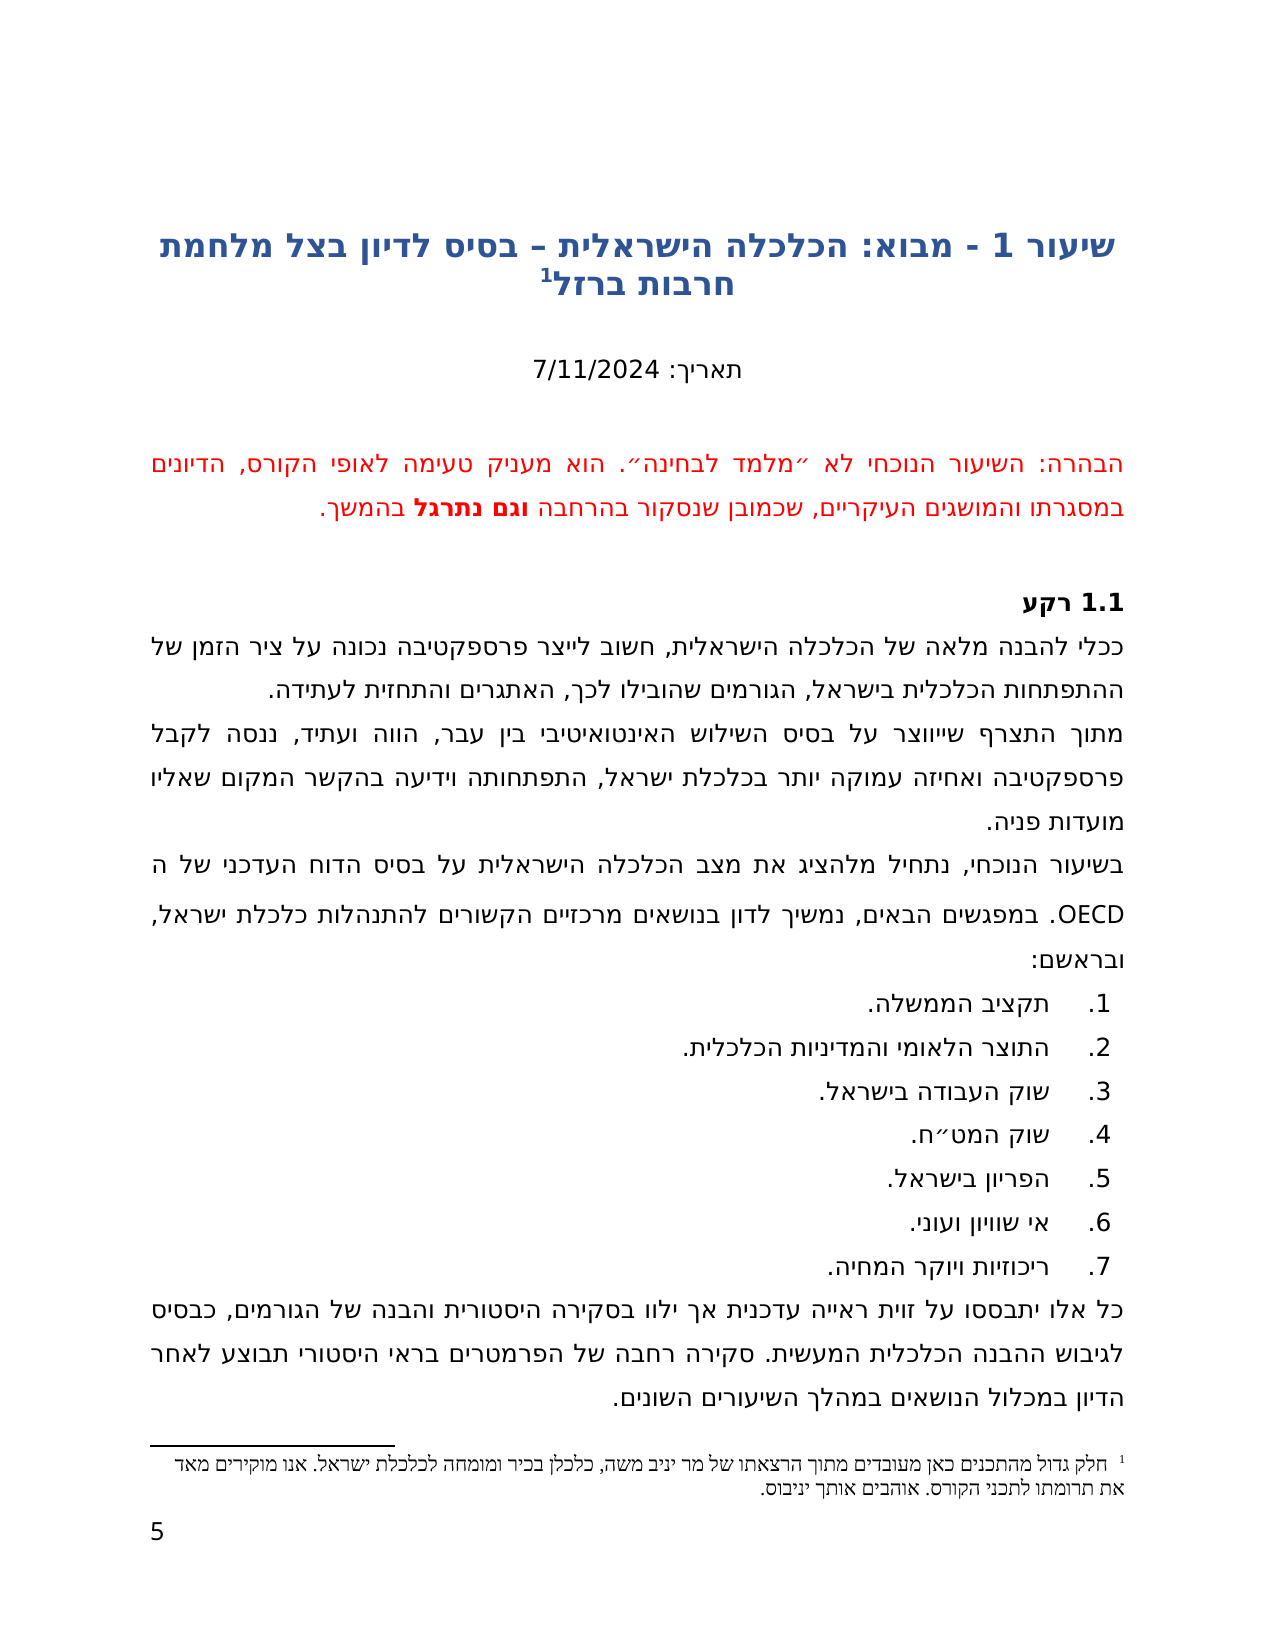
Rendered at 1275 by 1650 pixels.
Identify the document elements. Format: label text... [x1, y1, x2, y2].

text תאריך: 7/11/2024 [150, 355, 1125, 384]
subtitle שיעור 1 - מבוא: הכלכלה הישראלית – בסיס לדיון בצל מלחמת חרבות ברזל [150, 226, 1125, 304]
list הפריון בישראל. [150, 1164, 1087, 1193]
text בשיעור הנוכחי, נתחיל מלהציג את מצב הכלכלה הישראלית על בסיס הדוח העדכני של ה OECD. במפגשים הבאים, נמשיך לדון בנושאים מרכזיים הקשורים להתנהלות כלכלת ישראל, ובראשם: [150, 851, 1125, 974]
list תקציב הממשלה. [150, 989, 1087, 1018]
text ככלי להבנה מלאה של הכלכלה הישראלית, חשוב לייצר פרספקטיבה נכונה על ציר הזמן של ההתפתחות הכלכלית בישראל, הגורמים שהובילו לכך, האתגרים והתחזית לעתידה. [150, 632, 1125, 705]
text הבהרה: השיעור הנוכחי לא ״מלמד לבחינה״. הוא מעניק טעימה לאופי הקורס, הדיונים במסגרתו והמושגים העיקריים, שכמובן שנסקור בהרחבה וגם נתרגל בהמשך. [150, 449, 1125, 522]
list אי שוויון ועוני. [150, 1208, 1087, 1237]
list שוק העבודה בישראל. [150, 1077, 1087, 1106]
list התוצר הלאומי והמדיניות הכלכלית. [150, 1033, 1087, 1062]
list ריכוזיות ויוקר המחיה. [150, 1252, 1087, 1281]
list שוק המט״ח. [150, 1120, 1087, 1149]
text 1.1 רקע [150, 588, 1125, 617]
text מתוך התצרף שייווצר על בסיס השילוש האינטואיטיבי בין עבר, הווה ועתיד, ננסה לקבל פרספקטיבה ואחיזה עמוקה יותר בכלכלת ישראל, התפתחותה וידיעה בהקשר המקום שאליו מועדות פניה. [150, 719, 1125, 836]
text כל אלו יתבססו על זוית ראייה עדכנית אך ילוו בסקירה היסטורית והבנה של הגורמים, כבסיס לגיבוש ההבנה הכלכלית המעשית. סקירה רחבה של הפרמטרים בראי היסטורי תבוצע לאחר הדיון במכלול הנושאים במהלך השיעורים השונים. [150, 1295, 1125, 1412]
